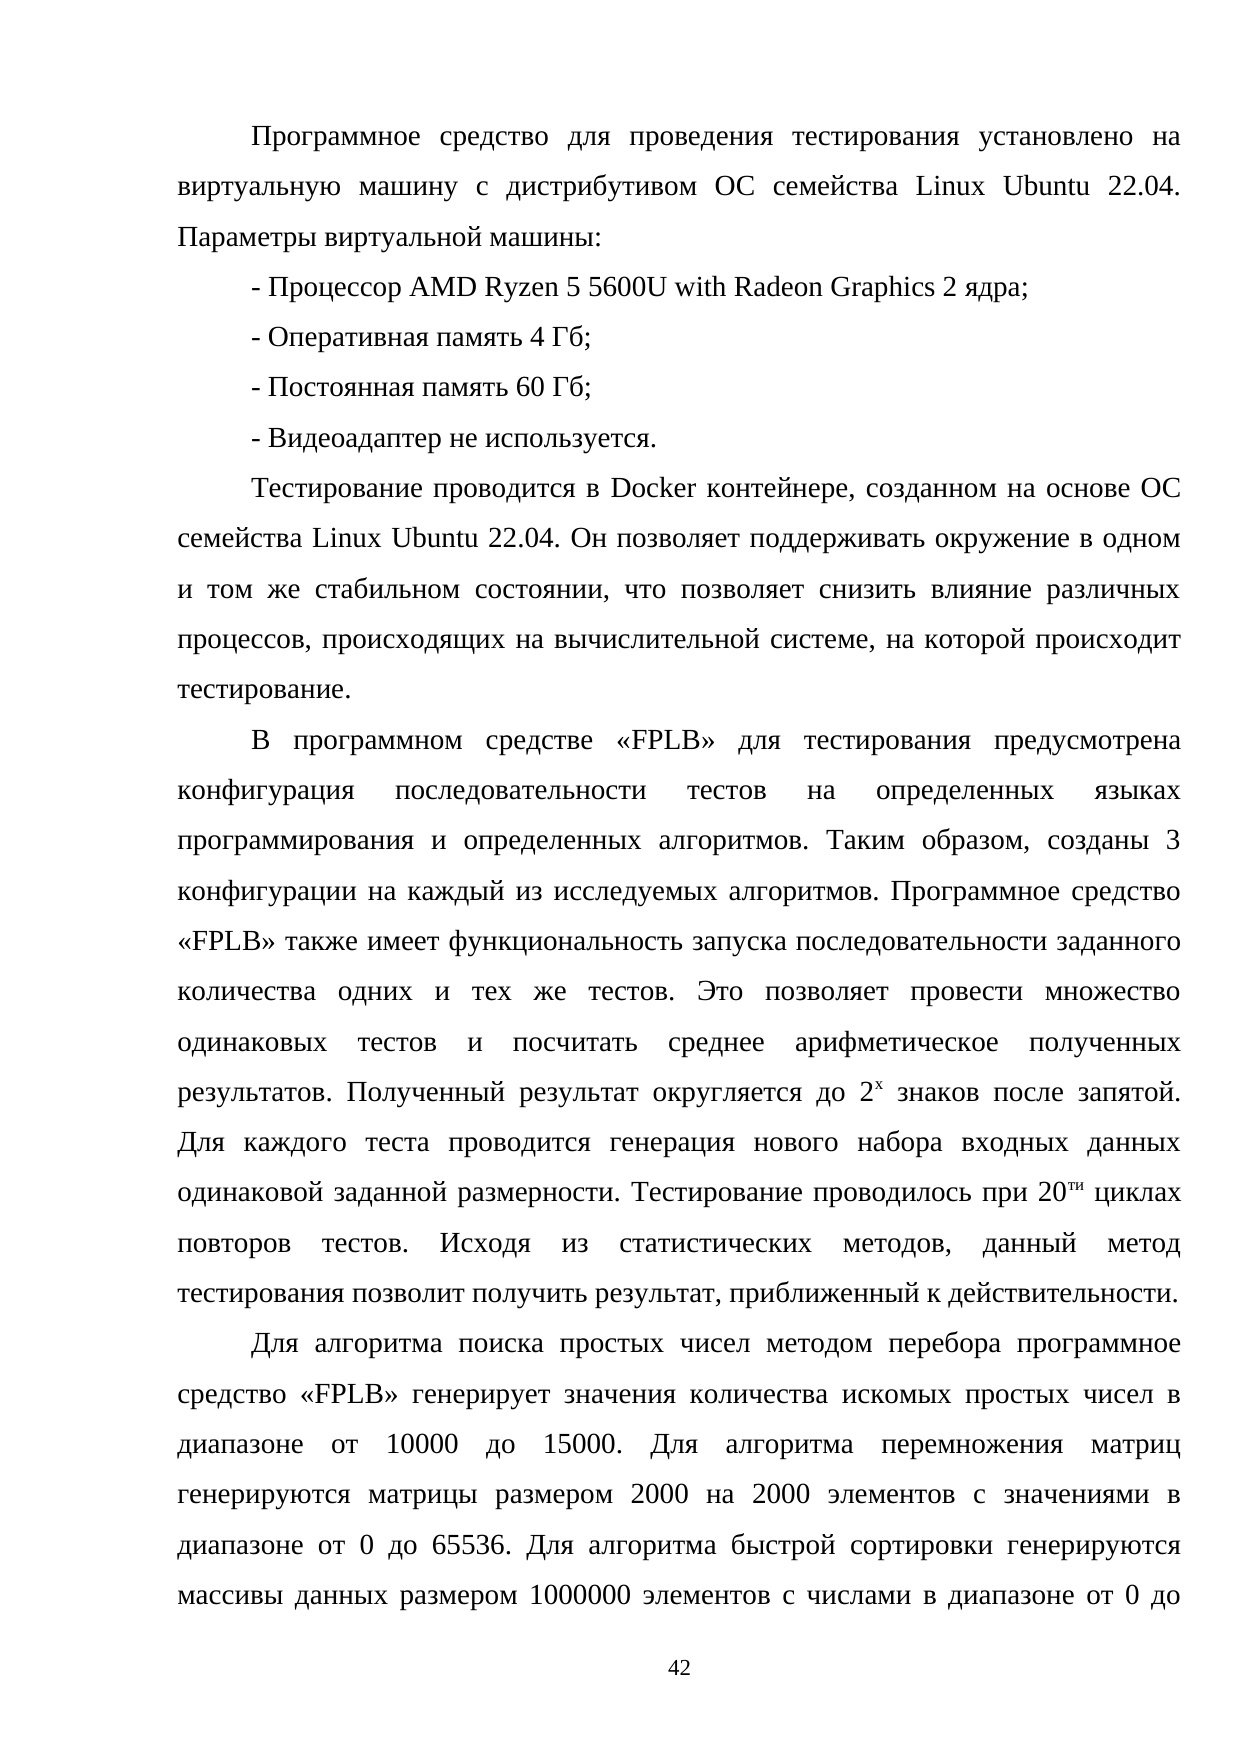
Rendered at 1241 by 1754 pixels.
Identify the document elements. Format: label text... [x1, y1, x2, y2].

text - Оперативная память 4 Гб; [177, 319, 1182, 353]
text В программном средстве «FPLB» для тестирования предусмотрена конфигурация последовательности тестов на определенных языках программирования и определенных алгоритмов. Таким образом, созданы 3 конфигурации на каждый из исследуемых алгоритмов. Программное средство «FPLB» также имеет функциональность запуска последовательности заданного количества одних и тех же тестов. Это позволяет провести множество одинаковых тестов и посчитать среднее арифметическое полученных результатов. Полученный результат округляется до 2х знаков после запятой. Для каждого теста проводится генерация нового набора входных данных одинаковой заданной размерности. Тестирование проводилось при 20ти циклах повторов тестов. Исходя из статистических методов, данный метод тестирования позволит получить результат, приближенный к действительности. [177, 722, 1182, 1309]
text - Постоянная память 60 Гб; [177, 369, 1182, 403]
text - Процессор AMD Ryzen 5 5600U with Radeon Graphics 2 ядра; [177, 269, 1182, 302]
text - Видеоадаптер не используется. [177, 420, 1182, 453]
text Программное средство для проведения тестирования установлено на виртуальную машину с дистрибутивом ОС семейства Linux Ubuntu 22.04. Параметры виртуальной машины: [177, 118, 1182, 252]
text Тестирование проводится в Docker контейнере, созданном на основе ОС семейства Linux Ubuntu 22.04. Он позволяет поддерживать окружение в одном и том же стабильном состоянии, что позволяет снизить влияние различных процессов, происходящих на вычислительной системе, на которой происходит тестирование. [177, 470, 1182, 705]
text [177, 1326, 1182, 1611]
